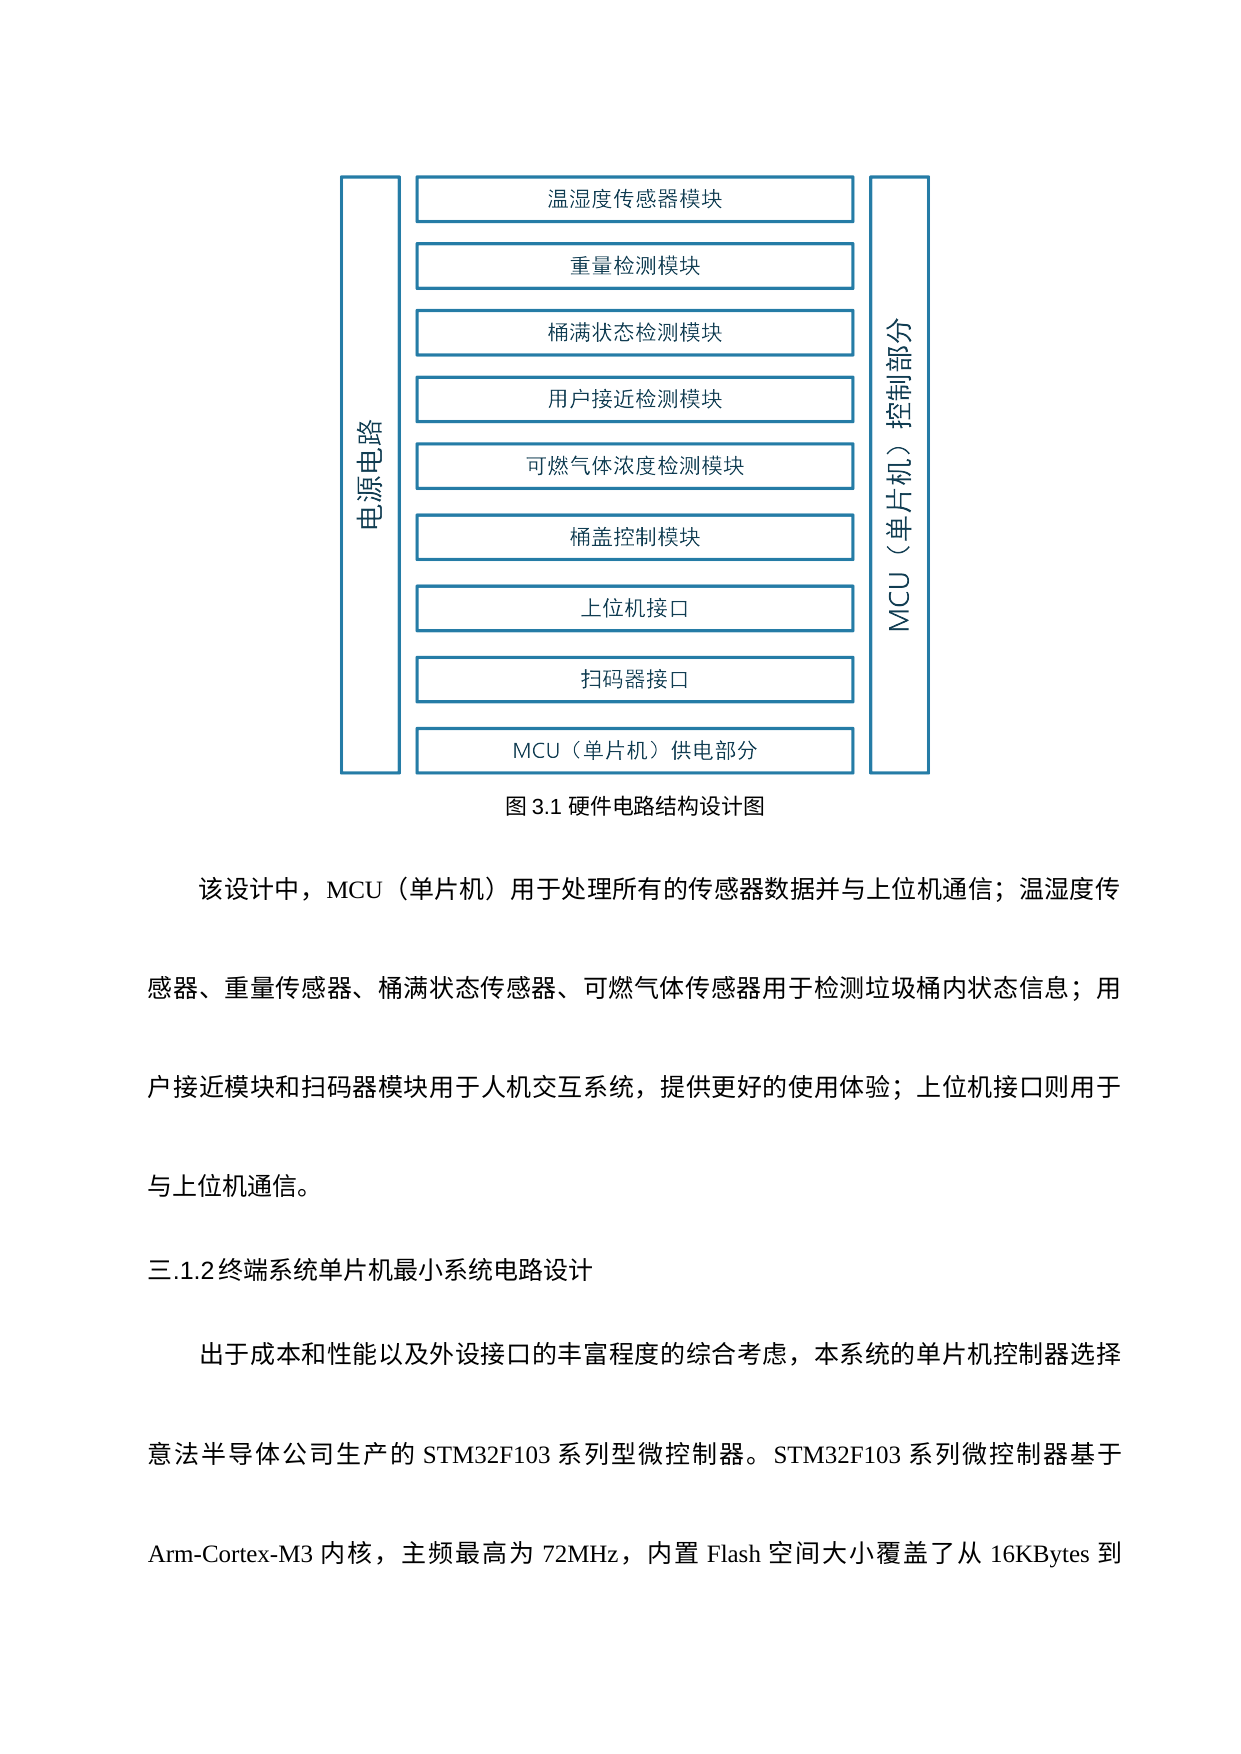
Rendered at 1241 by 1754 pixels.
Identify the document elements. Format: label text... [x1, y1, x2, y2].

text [148, 1320, 1122, 1584]
text 图 3.1 硬件电路结构设计图 [148, 788, 1122, 822]
text 该设计中，MCU（单片机）用于处理所有的传感器数据并与上位机通信；温湿度传感器、重量传感器、桶满状态传感器、可燃气体传感器用于检测垃圾桶内状态信息；用户接近模块和扫码器模块用于人机交互系统，提供更好的使用体验；上位机接口则用于与上位机通信。 [148, 854, 1122, 1218]
picture [339, 175, 931, 775]
subtitle 终端系统单片机最小系统电路设计 [148, 1236, 1122, 1302]
